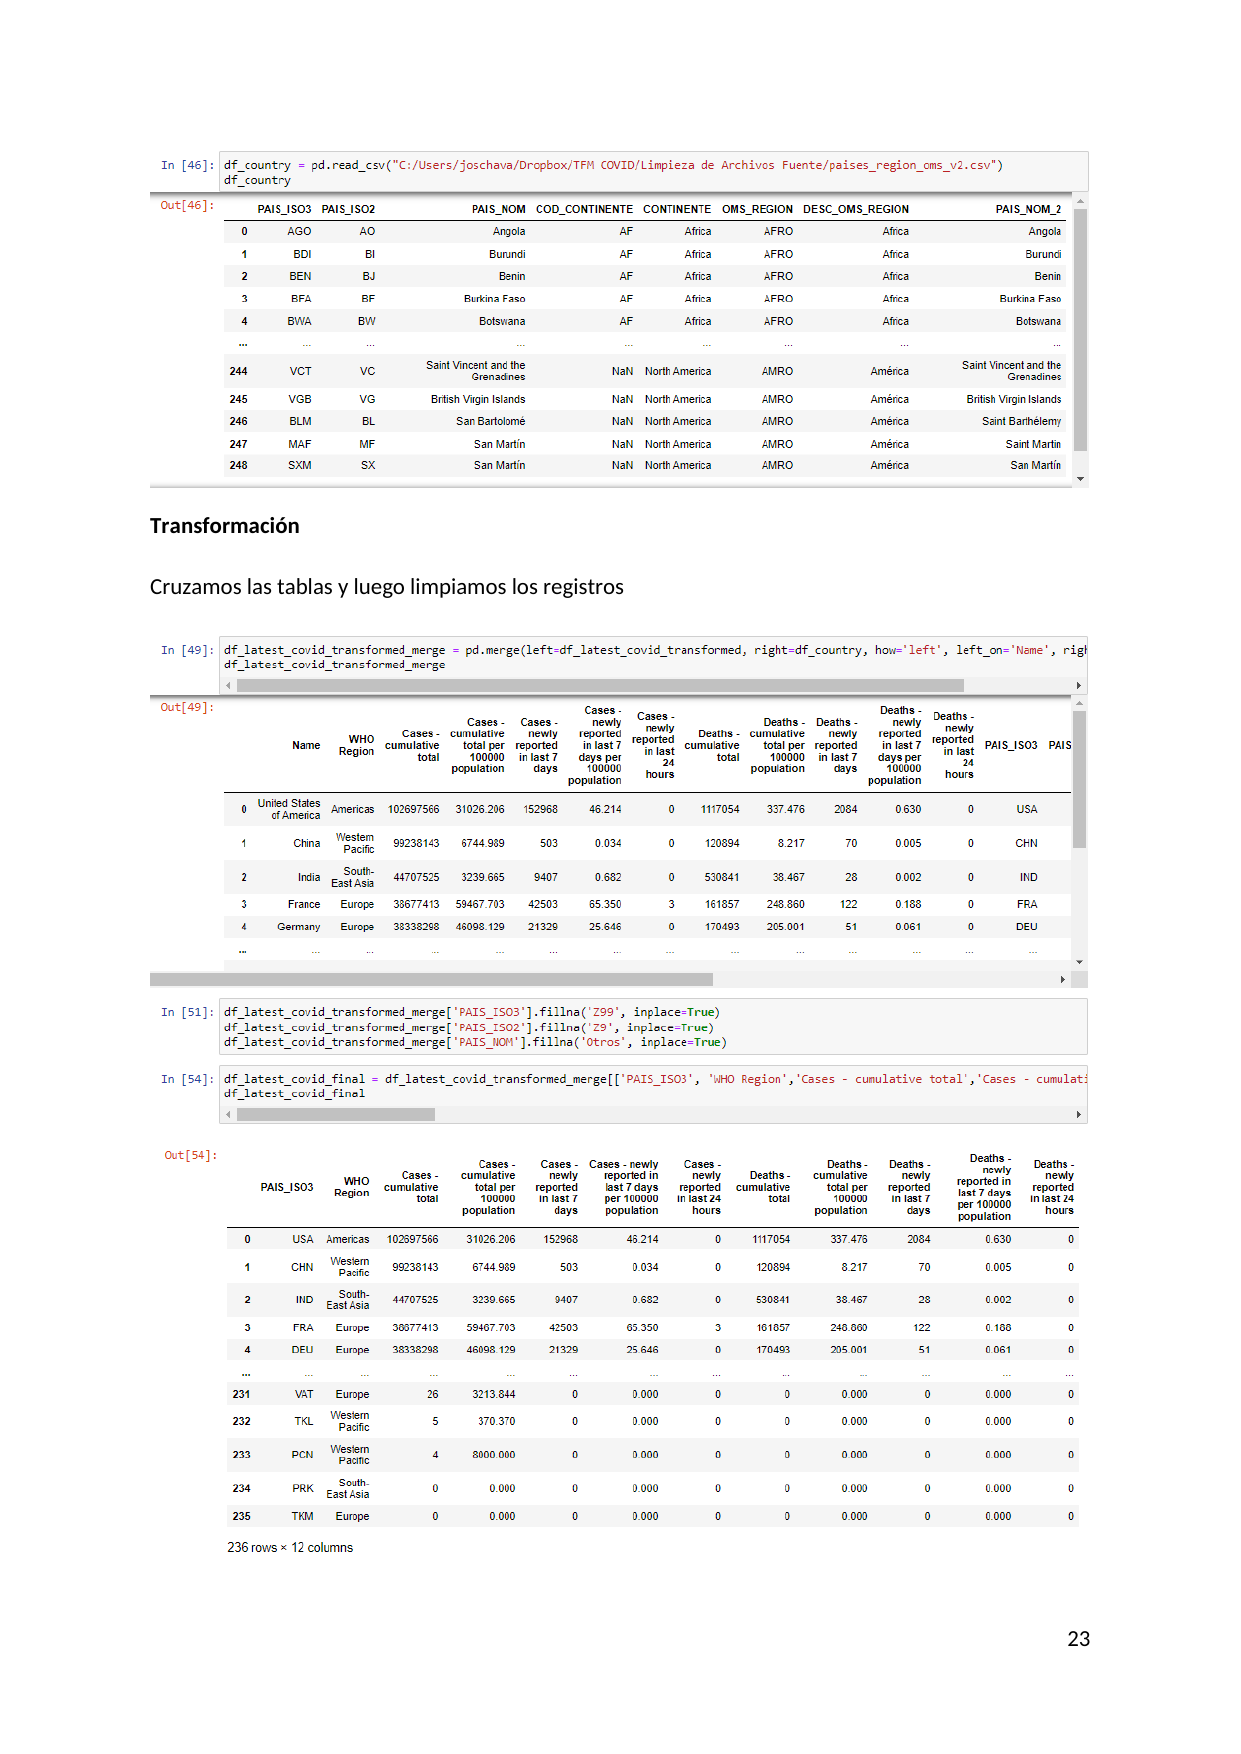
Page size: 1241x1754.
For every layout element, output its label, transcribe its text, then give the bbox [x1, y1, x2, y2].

picture [150, 633, 1091, 1125]
text Transformación [150, 511, 1090, 539]
picture [150, 150, 1091, 493]
picture [150, 1143, 1091, 1563]
text Cruzamos las tablas y luego limpiamos los registros [150, 572, 1090, 600]
